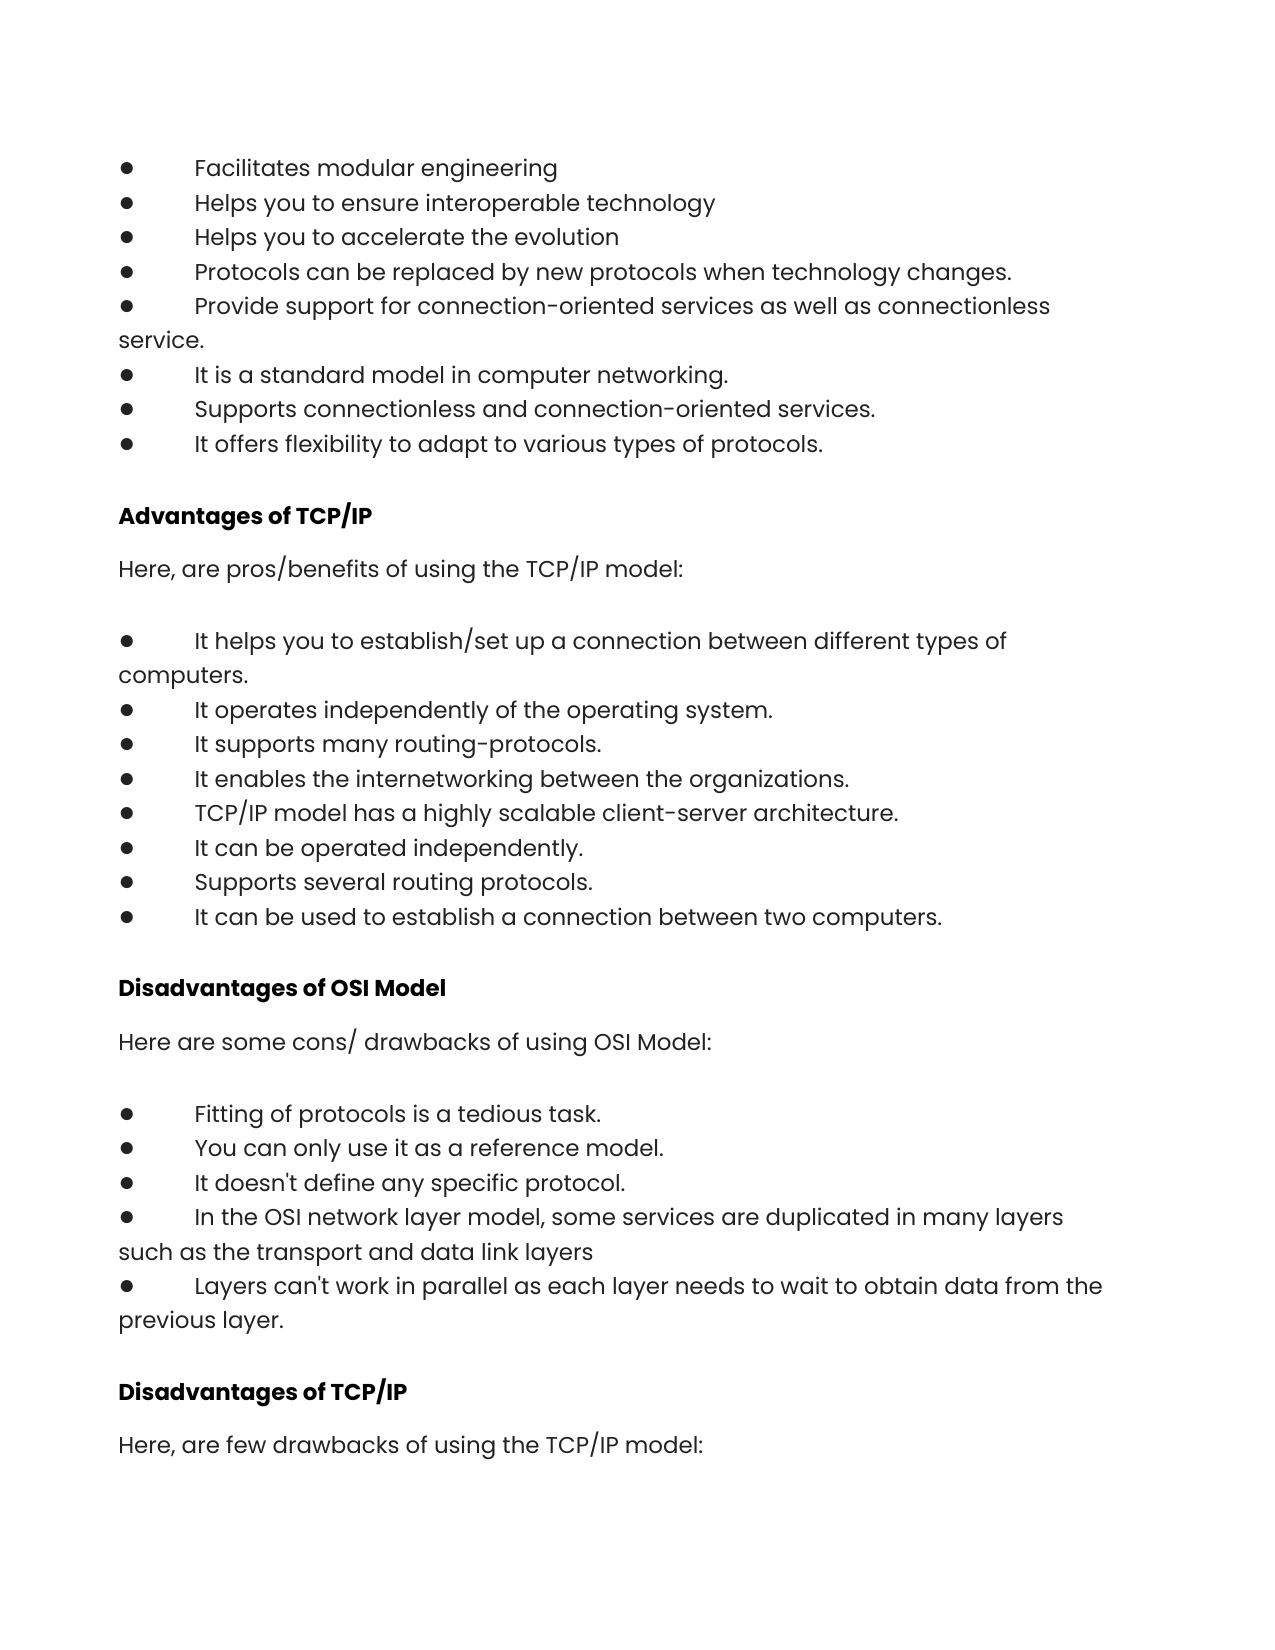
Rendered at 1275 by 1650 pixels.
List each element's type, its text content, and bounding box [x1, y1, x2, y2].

list It enables the internetworking between the organizations. [118, 761, 1125, 795]
text Here are some cons/ drawbacks of using OSI Model: [118, 1024, 1125, 1058]
list It doesn't define any specific protocol. [118, 1164, 1125, 1199]
list Helps you to accelerate the evolution [118, 219, 1125, 253]
list Provide support for connection-oriented services as well as connectionless service. [118, 288, 1125, 357]
list Helps you to ensure interoperable technology [118, 184, 1125, 219]
list It can be operated independently. [118, 829, 1125, 864]
list In the OSI network layer model, some services are duplicated in many layers such as the transport and data link layers [118, 1199, 1125, 1268]
text Disadvantages of OSI Model [118, 971, 1125, 1005]
list It is a standard model in computer networking. [118, 357, 1125, 391]
list It offers flexibility to adapt to various types of protocols. [118, 426, 1125, 460]
text Advantages of TCP/IP [118, 498, 1125, 532]
list Protocols can be replaced by new protocols when technology changes. [118, 253, 1125, 288]
list Layers can't work in parallel as each layer needs to wait to obtain data from the previous layer. [118, 1268, 1125, 1337]
list Supports several routing protocols. [118, 864, 1125, 898]
list Fitting of protocols is a tedious task. [118, 1096, 1125, 1130]
list It can be used to establish a connection between two computers. [118, 898, 1125, 933]
list Facilitates modular engineering [118, 150, 1125, 184]
list TCP/IP model has a highly scalable client-server architecture. [118, 795, 1125, 829]
text Here, are few drawbacks of using the TCP/IP model: [118, 1427, 1125, 1462]
list It helps you to establish/set up a connection between different types of computers. [118, 623, 1125, 692]
text Disadvantages of TCP/IP [118, 1374, 1125, 1409]
list It supports many routing-protocols. [118, 726, 1125, 761]
list It operates independently of the operating system. [118, 692, 1125, 726]
list You can only use it as a reference model. [118, 1130, 1125, 1164]
text Here, are pros/benefits of using the TCP/IP model: [118, 551, 1125, 585]
list Supports connectionless and connection-oriented services. [118, 391, 1125, 426]
